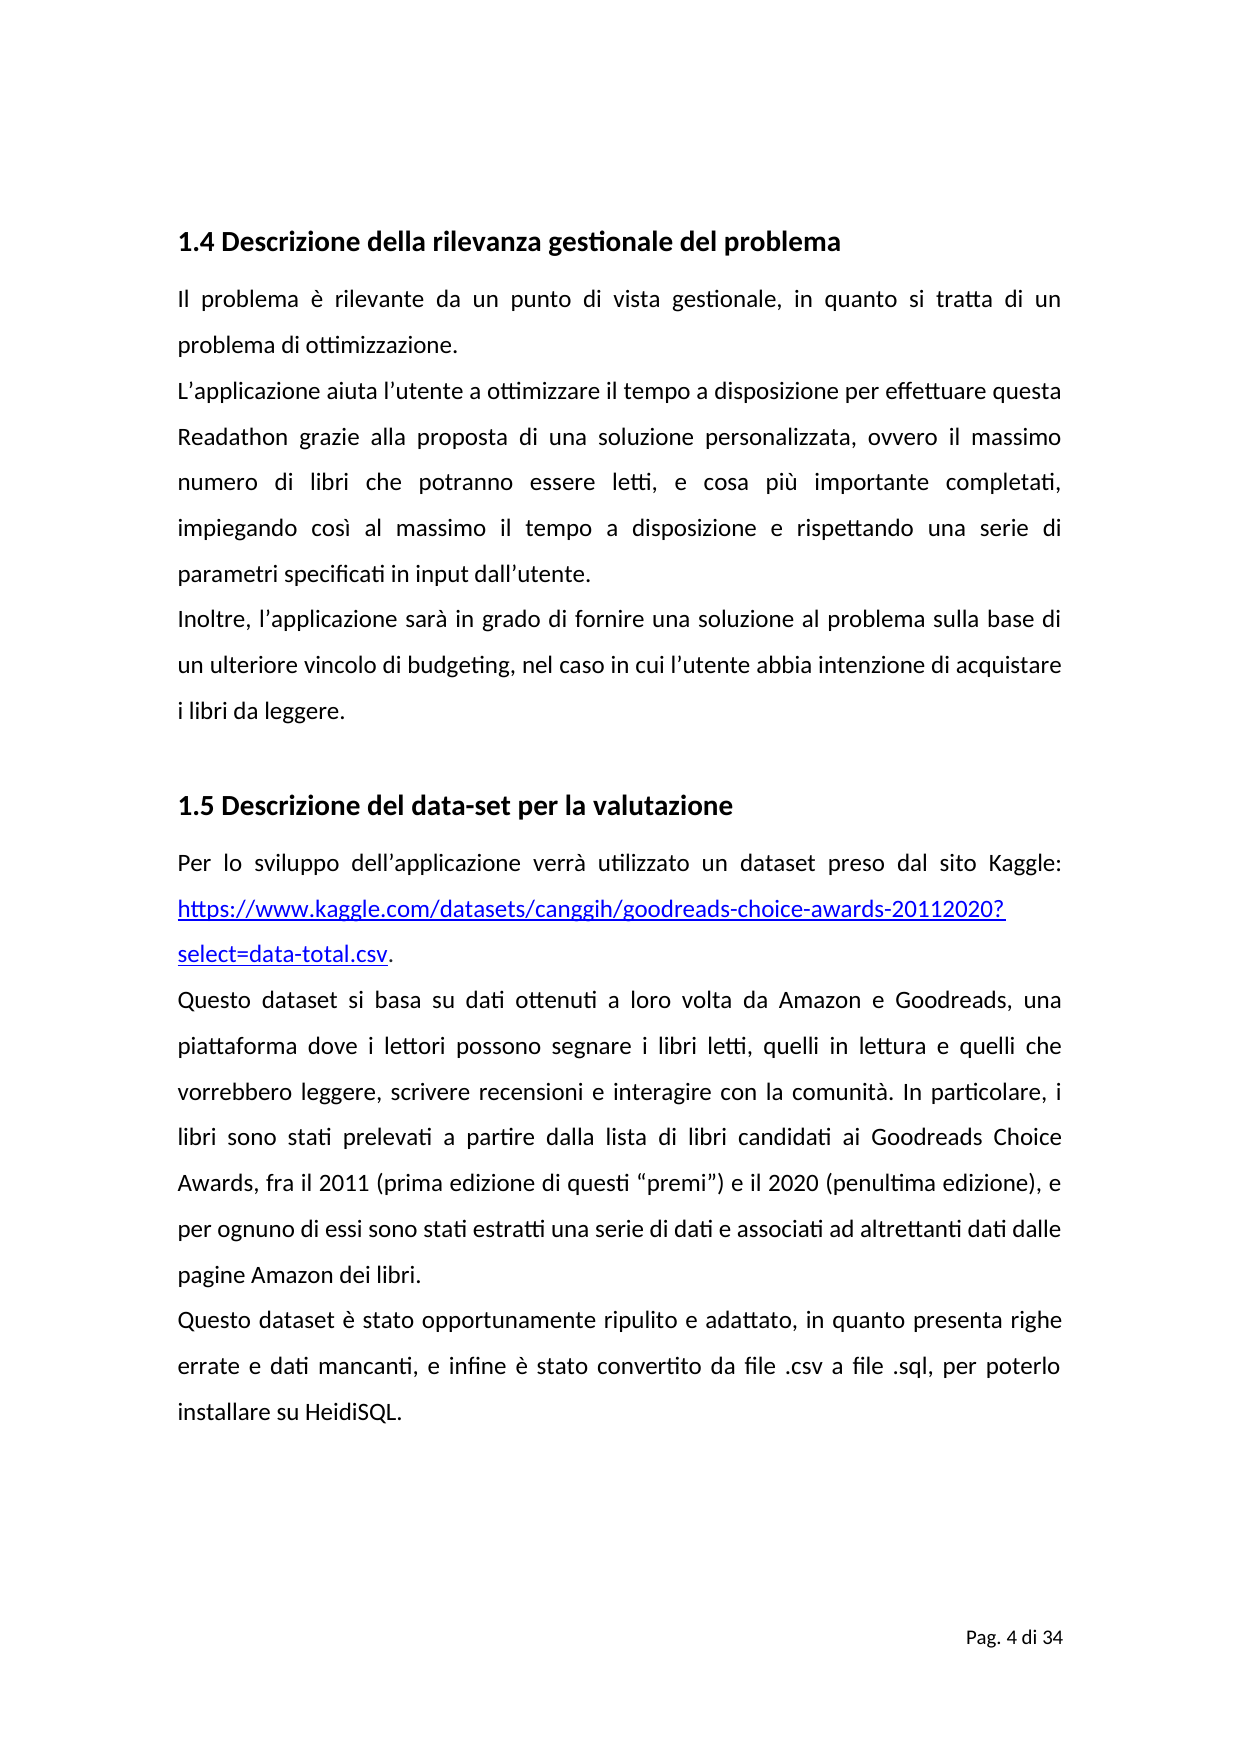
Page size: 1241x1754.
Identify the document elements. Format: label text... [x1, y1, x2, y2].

subtitle Descrizione della rilevanza gestionale del problema [177, 223, 1063, 258]
text Il problema è rilevante da un punto di vista gestionale, in quanto si tratta di un problema di ottimizzazione. [177, 283, 1063, 360]
text Questo dataset è stato opportunamente ripulito e adattato, in quanto presenta righe errate e dati mancanti, e infine è stato convertito da file .csv a file .sql, per poterlo installare su HeidiSQL. [177, 1304, 1063, 1426]
text L’applicazione aiuta l’utente a ottimizzare il tempo a disposizione per effettuare questa Readathon grazie alla proposta di una soluzione personalizzata, ovvero il massimo numero di libri che potranno essere letti, e cosa più importante completati, impiegando così al massimo il tempo a disposizione e rispettando una serie di parametri specificati in input dall’utente. [177, 375, 1063, 588]
text Inoltre, l’applicazione sarà in grado di fornire una soluzione al problema sulla base di un ulteriore vincolo di budgeting, nel caso in cui l’utente abbia intenzione di acquistare i libri da leggere. [177, 604, 1063, 726]
text Questo dataset si basa su dati ottenuti a loro volta da Amazon e Goodreads, una piattaforma dove i lettori possono segnare i libri letti, quelli in lettura e quelli che vorrebbero leggere, scrivere recensioni e interagire con la comunità. In particolare, i libri sono stati prelevati a partire dalla lista di libri candidati ai Goodreads Choice Awards, fra il 2011 (prima edizione di questi “premi”) e il 2020 (penultima edizione), e per ognuno di essi sono stati estratti una serie di dati e associati ad altrettanti dati dalle pagine Amazon dei libri. [177, 984, 1063, 1289]
subtitle Descrizione del data-set per la valutazione [177, 787, 1063, 822]
text Per lo sviluppo dell’applicazione verrà utilizzato un dataset preso dal sito Kaggle: https://www.kaggle.com/datasets/canggih/goodreads-choice-awards-20112020?select=data-total.csv. [177, 847, 1063, 969]
